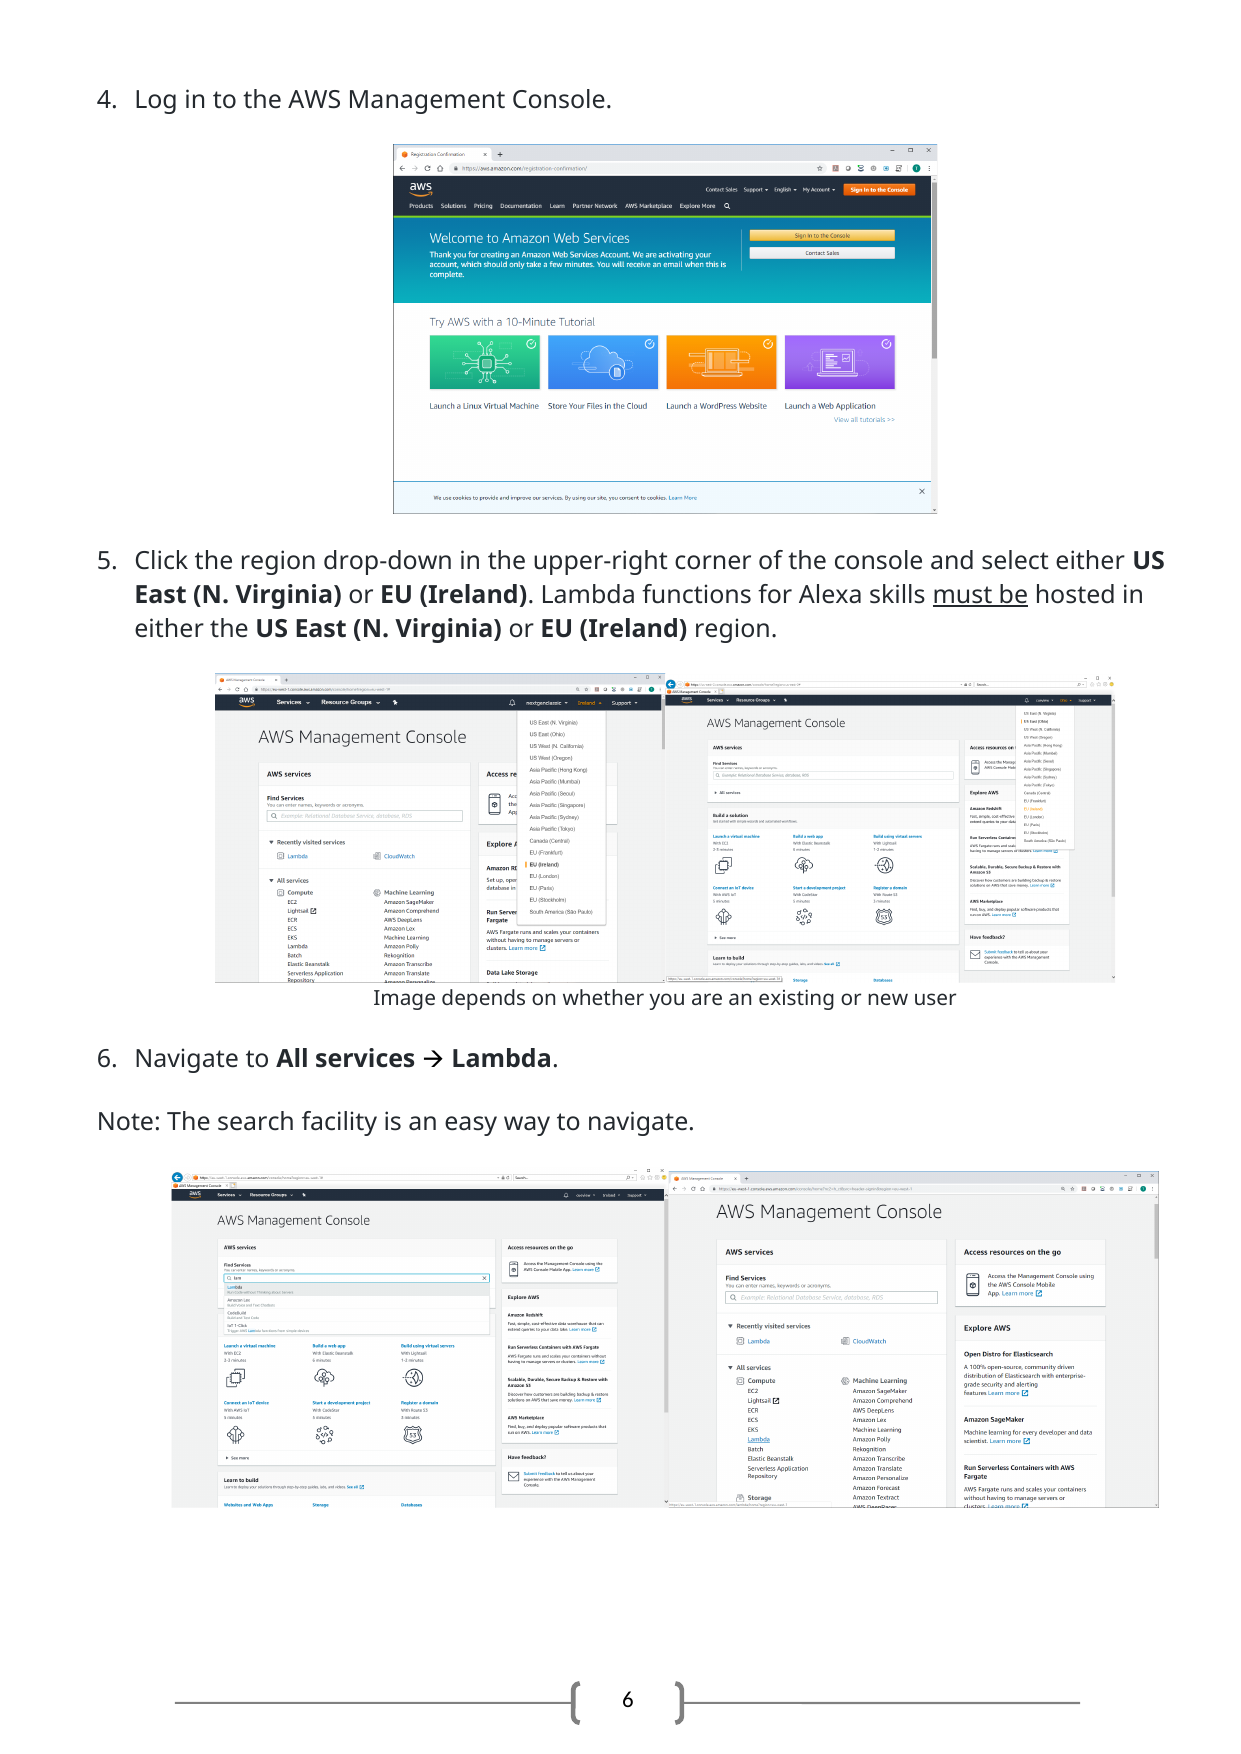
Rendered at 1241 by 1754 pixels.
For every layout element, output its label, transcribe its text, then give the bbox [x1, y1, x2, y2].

picture [171, 1167, 1159, 1508]
list Click the region drop-down in the upper-right corner of the console and select either US East (N. Virginia) or EU (Ireland). Lambda functions for Alexa skills must be hosted in either the US East (N. Virginia) or EU (Ireland) region. [97, 542, 1196, 644]
list Log in to the AWS Management Console. [97, 81, 1196, 115]
picture [215, 673, 1116, 983]
picture [750, 248, 894, 258]
text Note: The search facility is an easy way to navigate. [59, 1104, 1196, 1138]
picture [393, 144, 938, 514]
picture [750, 230, 894, 240]
list Navigate to All services Lambda. [97, 1041, 1196, 1074]
